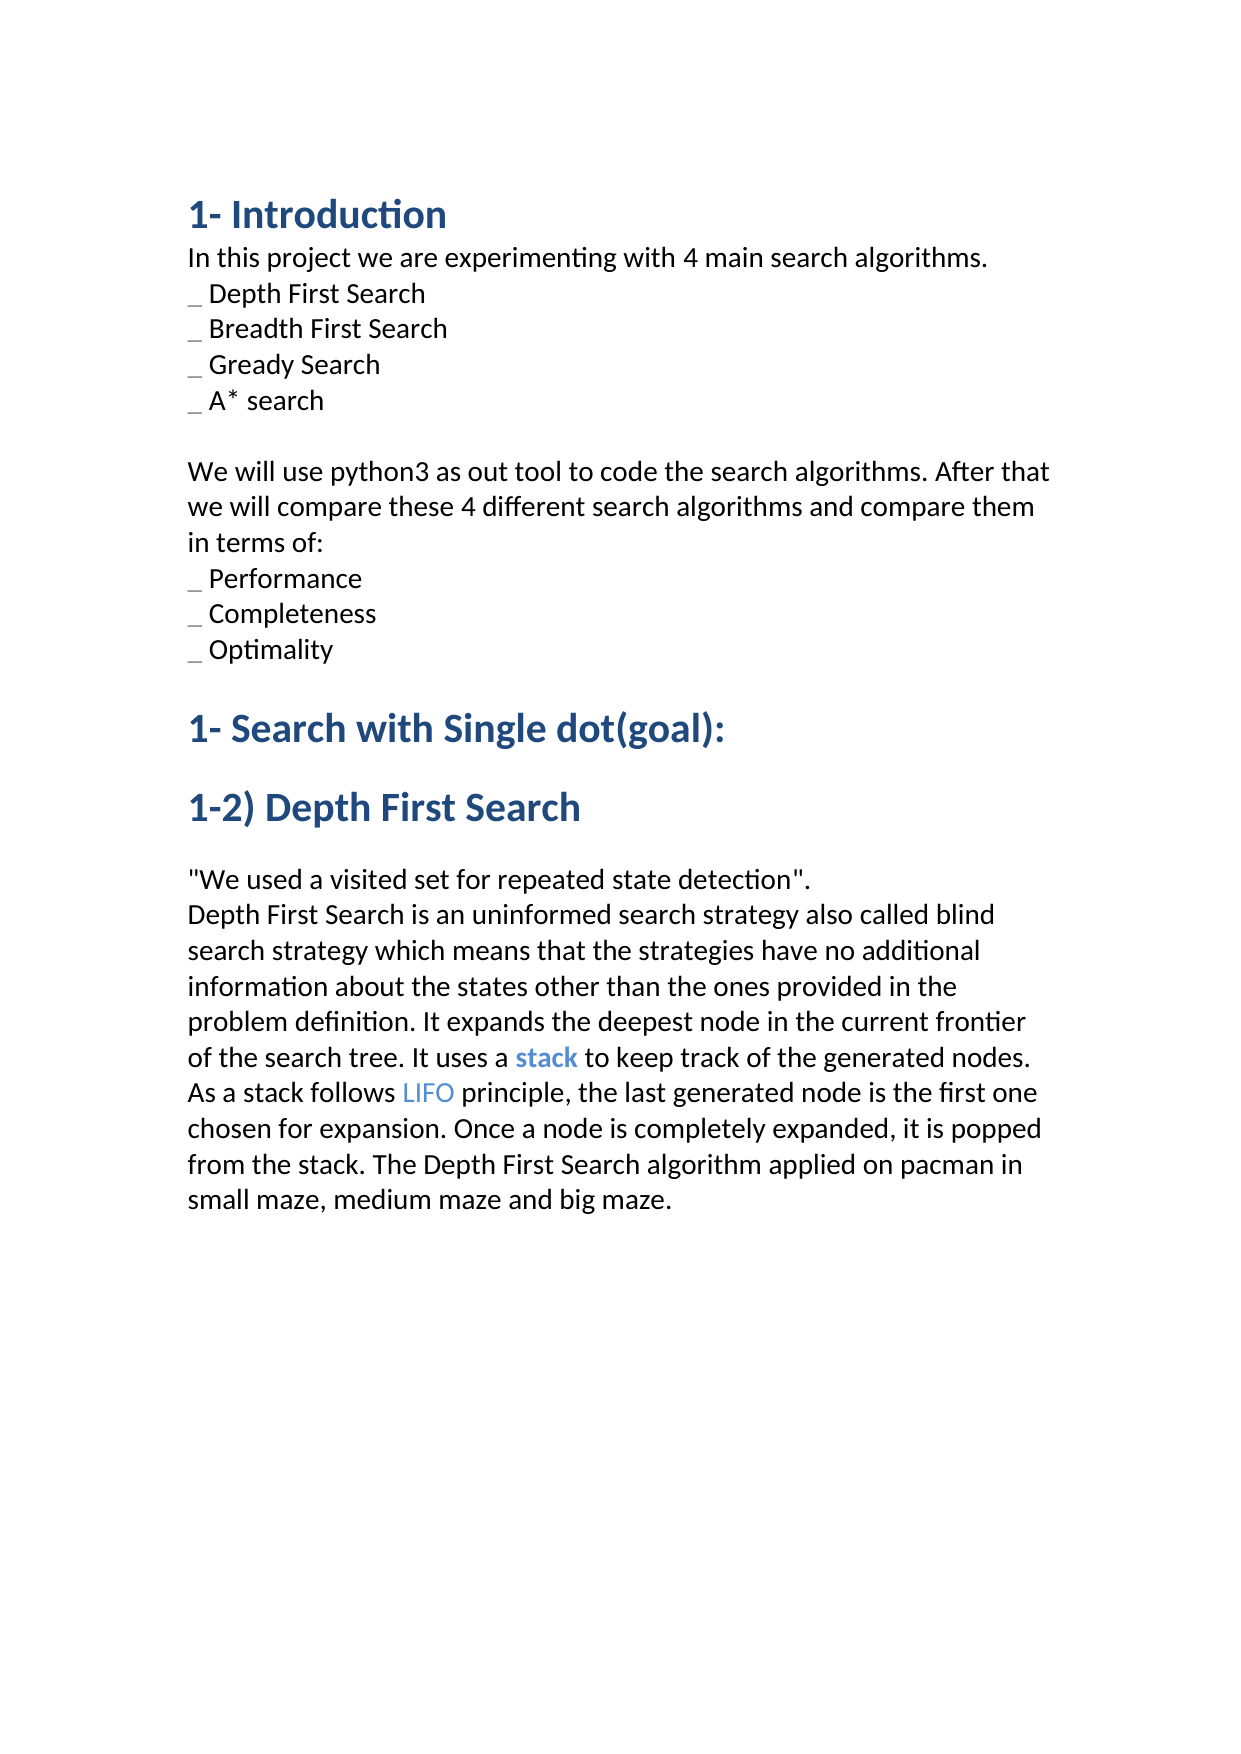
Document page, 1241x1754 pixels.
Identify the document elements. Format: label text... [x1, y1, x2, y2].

text _ Completeness [187, 595, 1053, 631]
text _ Breadth First Search [187, 310, 1053, 346]
text We will use python3 as out tool to code the search algorithms. After that we will compare these 4 different search algorithms and compare them in terms of: [187, 453, 1053, 560]
text _ Performance [187, 560, 1053, 595]
text Depth First Search is an uninformed search strategy also called blind search strategy which means that the strategies have no additional information about the states other than the ones provided in the problem definition. It expands the deepest node in the current frontier of the search tree. It uses a stack to keep track of the generated nodes. As a stack follows LIFO principle, the last generated node is the first one chosen for expansion. Once a node is completely expanded, it is popped from the stack. The Depth First Search algorithm applied on pacman in small maze, medium maze and big maze. [187, 896, 1053, 1217]
text 1-2) Depth First Search [187, 781, 1053, 832]
text "We used a visited set for repeated state detection". [187, 861, 1053, 896]
text 1- Introduction [187, 188, 1053, 239]
text 1- Search with Single dot(goal): [187, 702, 1053, 753]
text _ Depth First Search [187, 275, 1053, 310]
text _ Optimality [187, 631, 1053, 667]
text _ A* search [187, 382, 1053, 417]
text _ Gready Search [187, 346, 1053, 382]
text In this project we are experimenting with 4 main search algorithms. [187, 239, 1053, 275]
